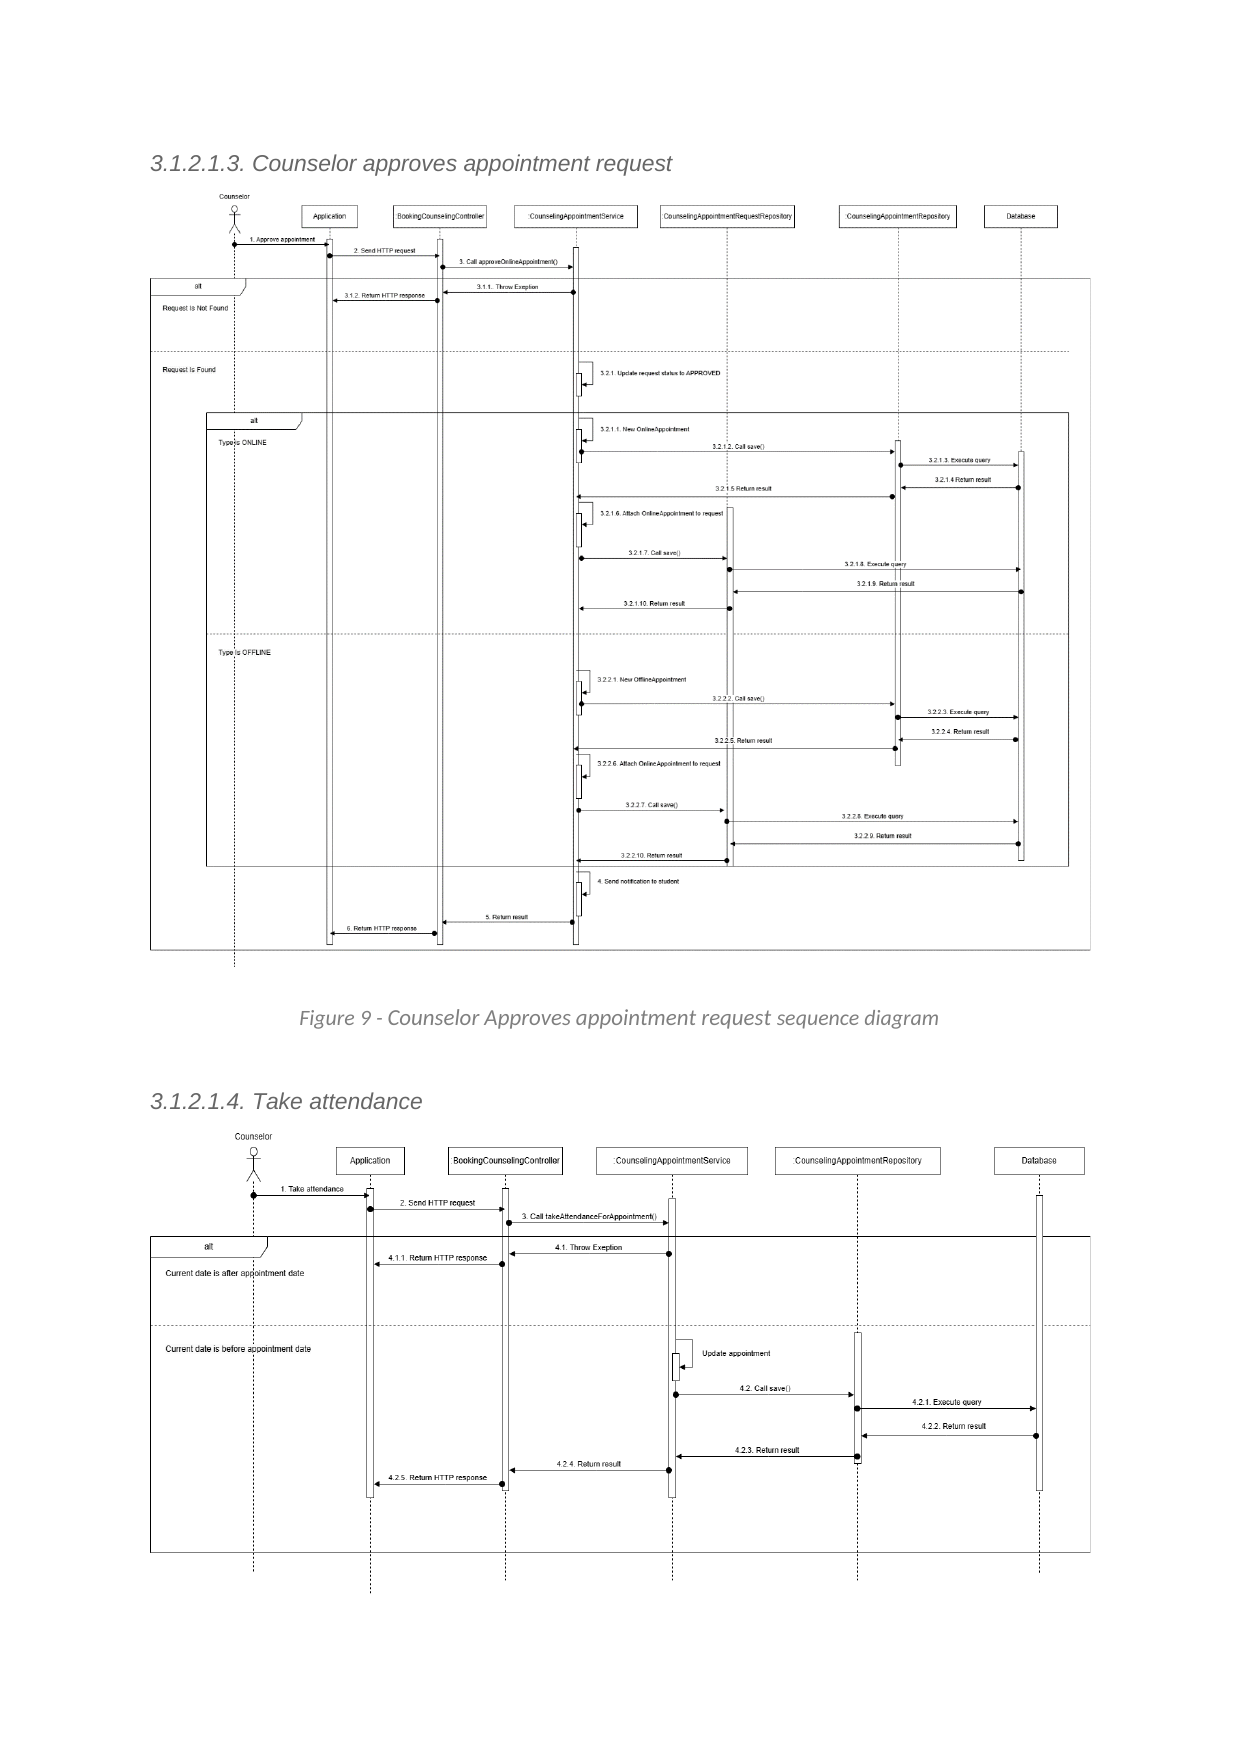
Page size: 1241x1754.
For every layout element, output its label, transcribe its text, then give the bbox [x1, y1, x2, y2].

subtitle 3.1.2.1.4. Take attendance [150, 1088, 1090, 1114]
picture [150, 1126, 1091, 1594]
picture [150, 188, 1091, 967]
subtitle 3.1.2.1.3. Counselor approves appointment request [150, 150, 1090, 176]
